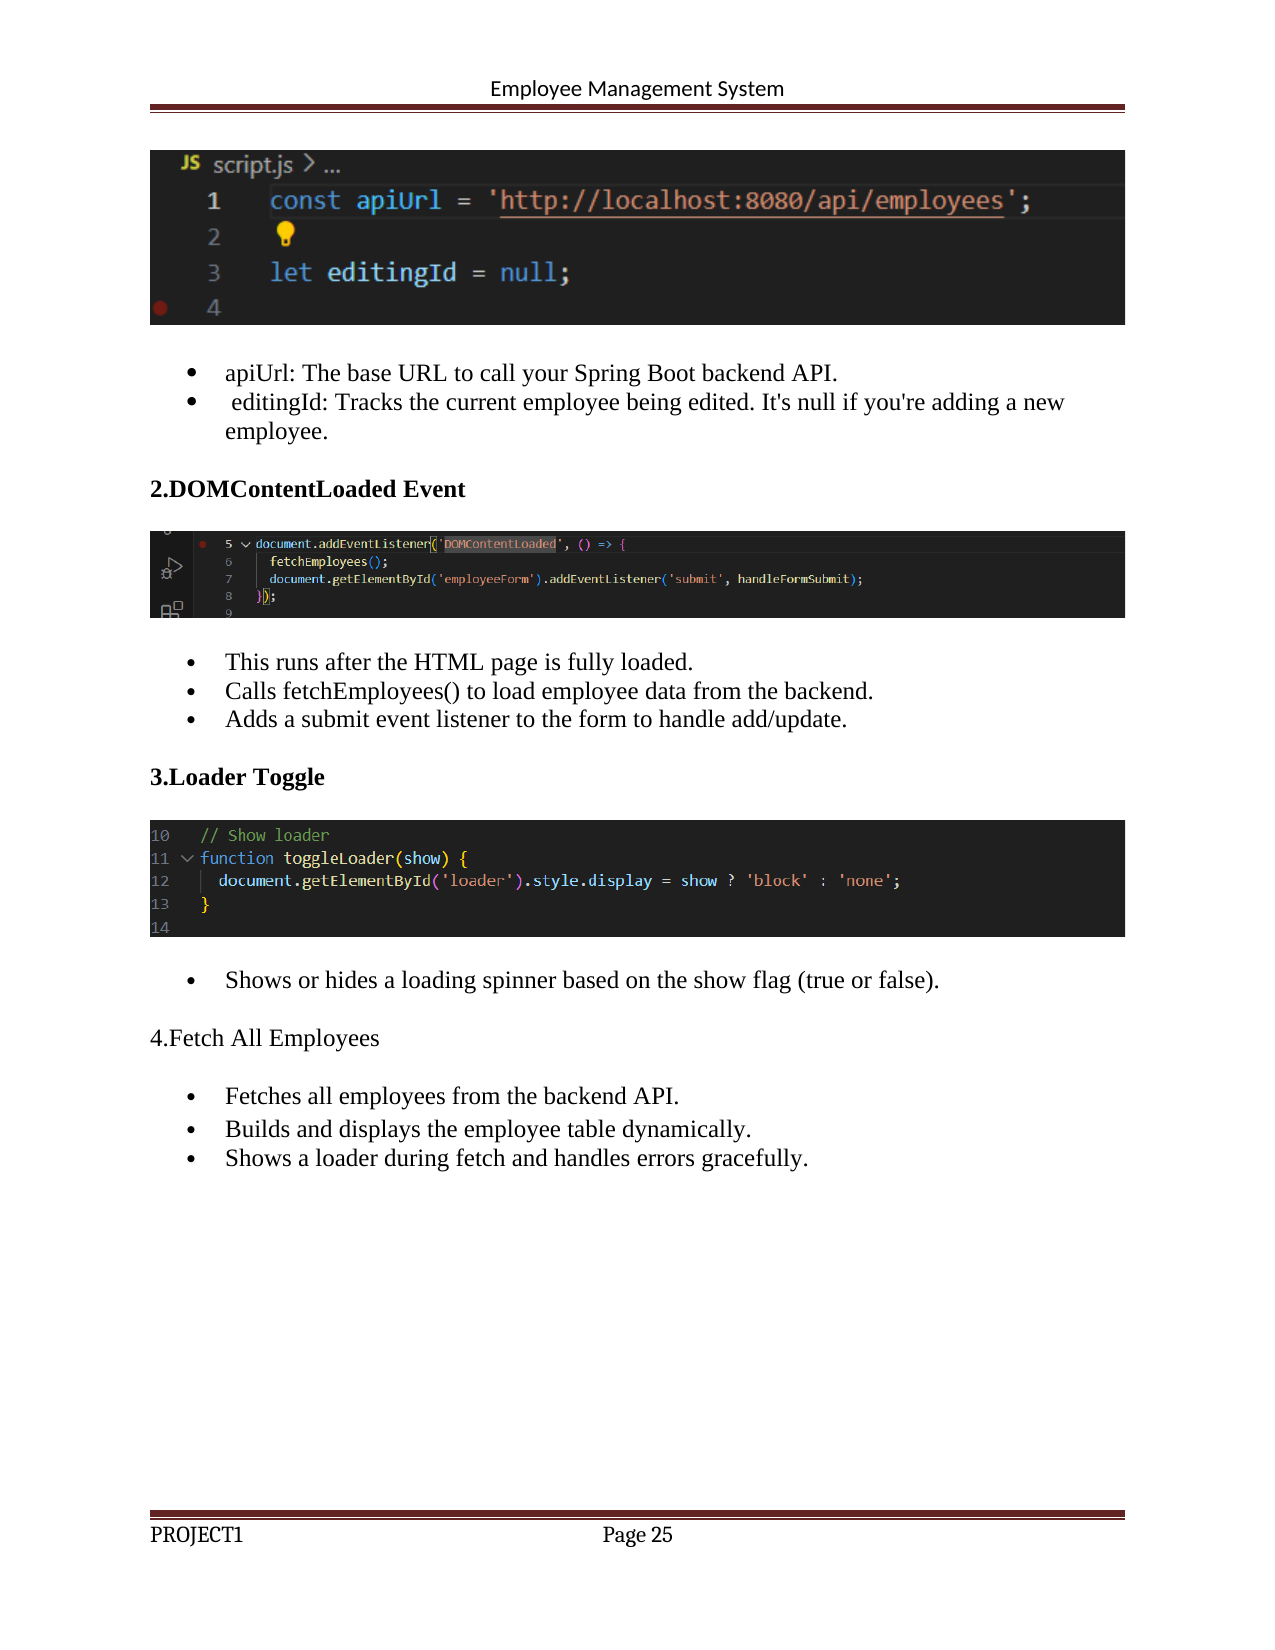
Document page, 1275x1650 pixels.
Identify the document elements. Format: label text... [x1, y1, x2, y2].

list Fetches all employees from the backend API. [187, 1081, 1125, 1110]
picture [150, 820, 1125, 937]
picture [150, 150, 1125, 325]
list Calls fetchEmployees() to load employee data from the backend. [187, 676, 1125, 704]
list editingId: Tracks the current employee being edited. It's null if you're adding a new employee. [187, 387, 1125, 444]
list Shows or hides a loading spinner based on the show flag (true or false). [187, 965, 1125, 994]
picture [150, 531, 1125, 618]
list Shows a loader during fetch and handles errors gracefully. [187, 1143, 1125, 1172]
text 3.Loader Toggle [150, 762, 1125, 791]
list Builds and displays the employee table dynamically. [187, 1114, 1125, 1143]
list Adds a submit event listener to the form to handle add/update. [187, 704, 1125, 733]
text 2.DOMContentLoaded Event [150, 474, 1125, 502]
text 4.Fetch All Employees [150, 1023, 1125, 1052]
list apiUrl: The base URL to call your Spring Boot backend API. [187, 358, 1125, 387]
list This runs after the HTML page is fully loaded. [187, 647, 1125, 676]
